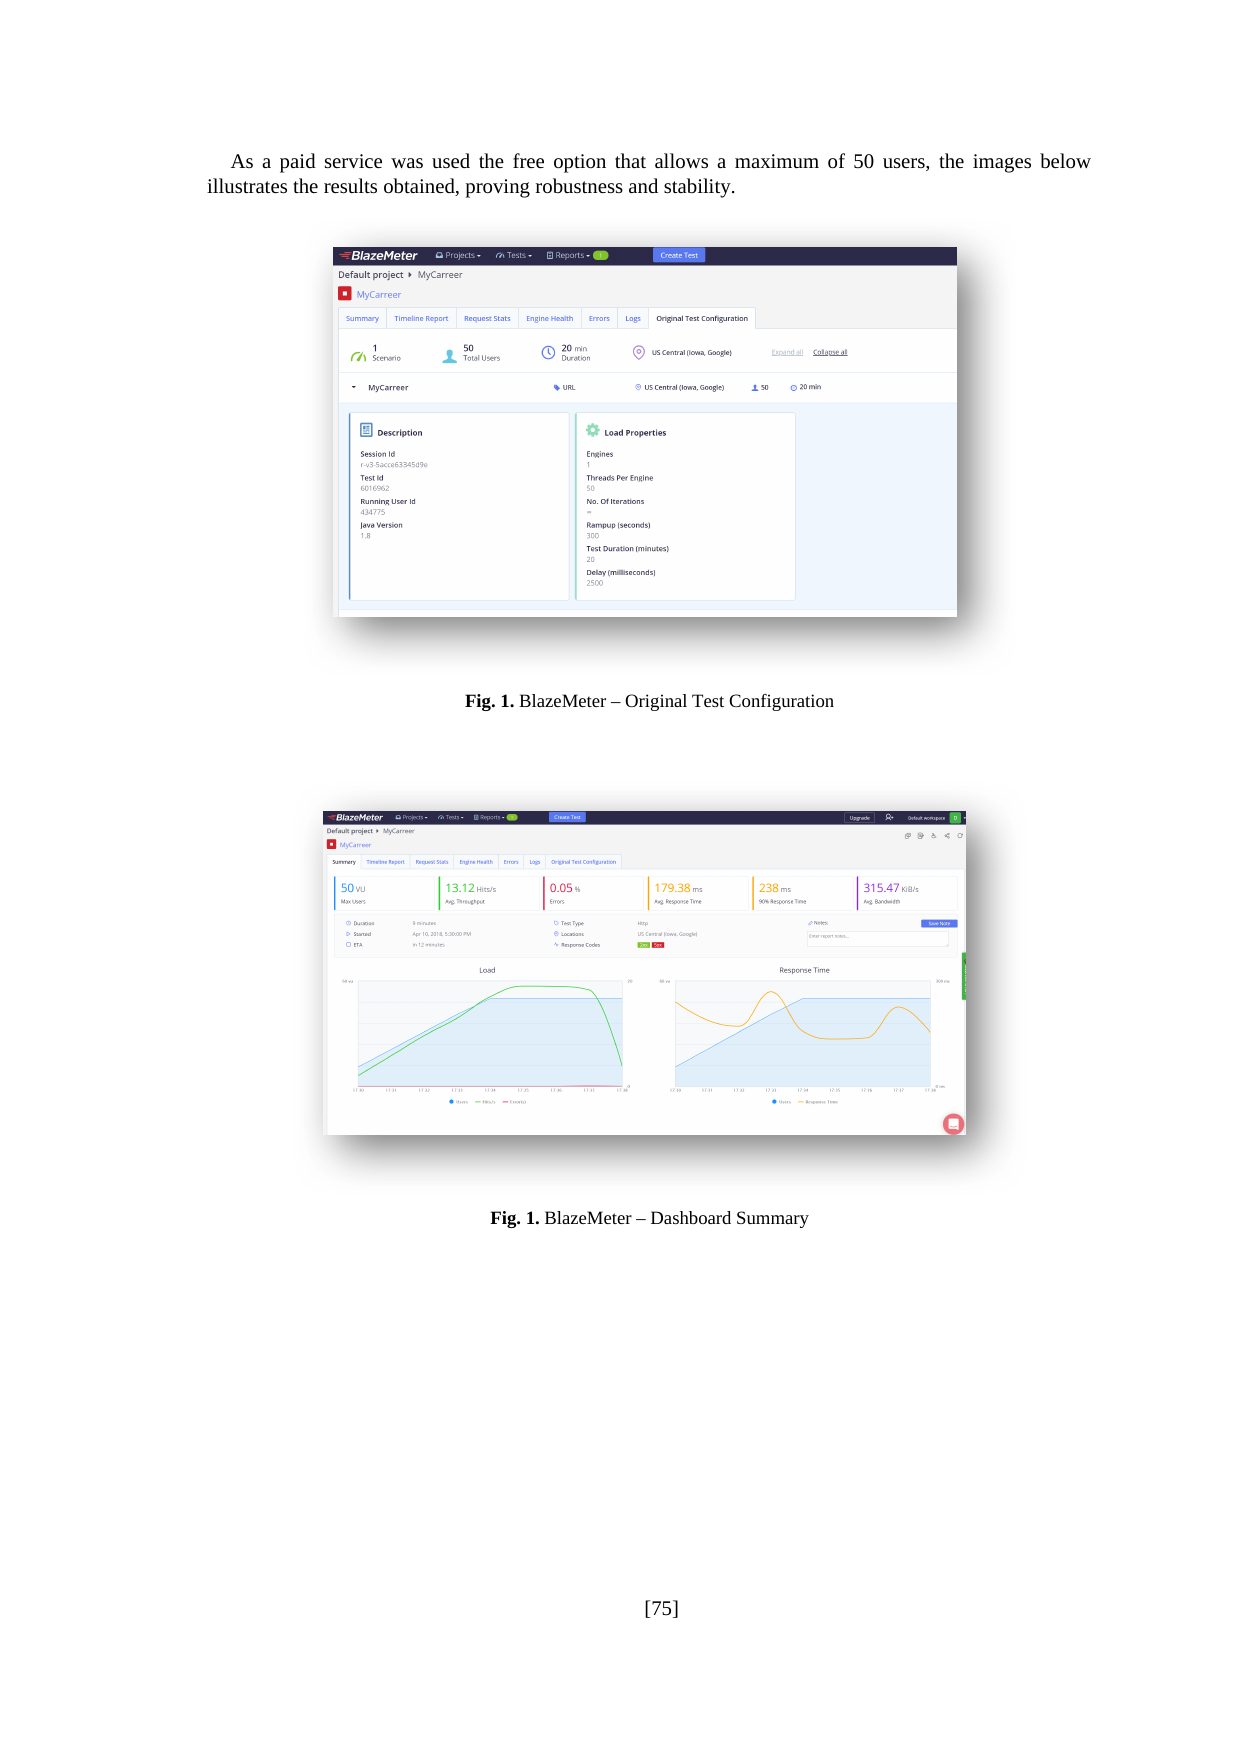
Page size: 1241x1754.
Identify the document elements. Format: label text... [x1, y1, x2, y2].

picture [323, 811, 966, 1135]
picture [333, 247, 957, 617]
text Fig. 88. BlazeMeter – Original Test Configuration [207, 688, 1092, 711]
text As a paid service was used the free option that allows a maximum of 50 users, the images below illustrates the results obtained, proving robustness and stability. [207, 148, 1092, 198]
text Fig. 89. BlazeMeter – Dashboard Summary [207, 1205, 1092, 1228]
